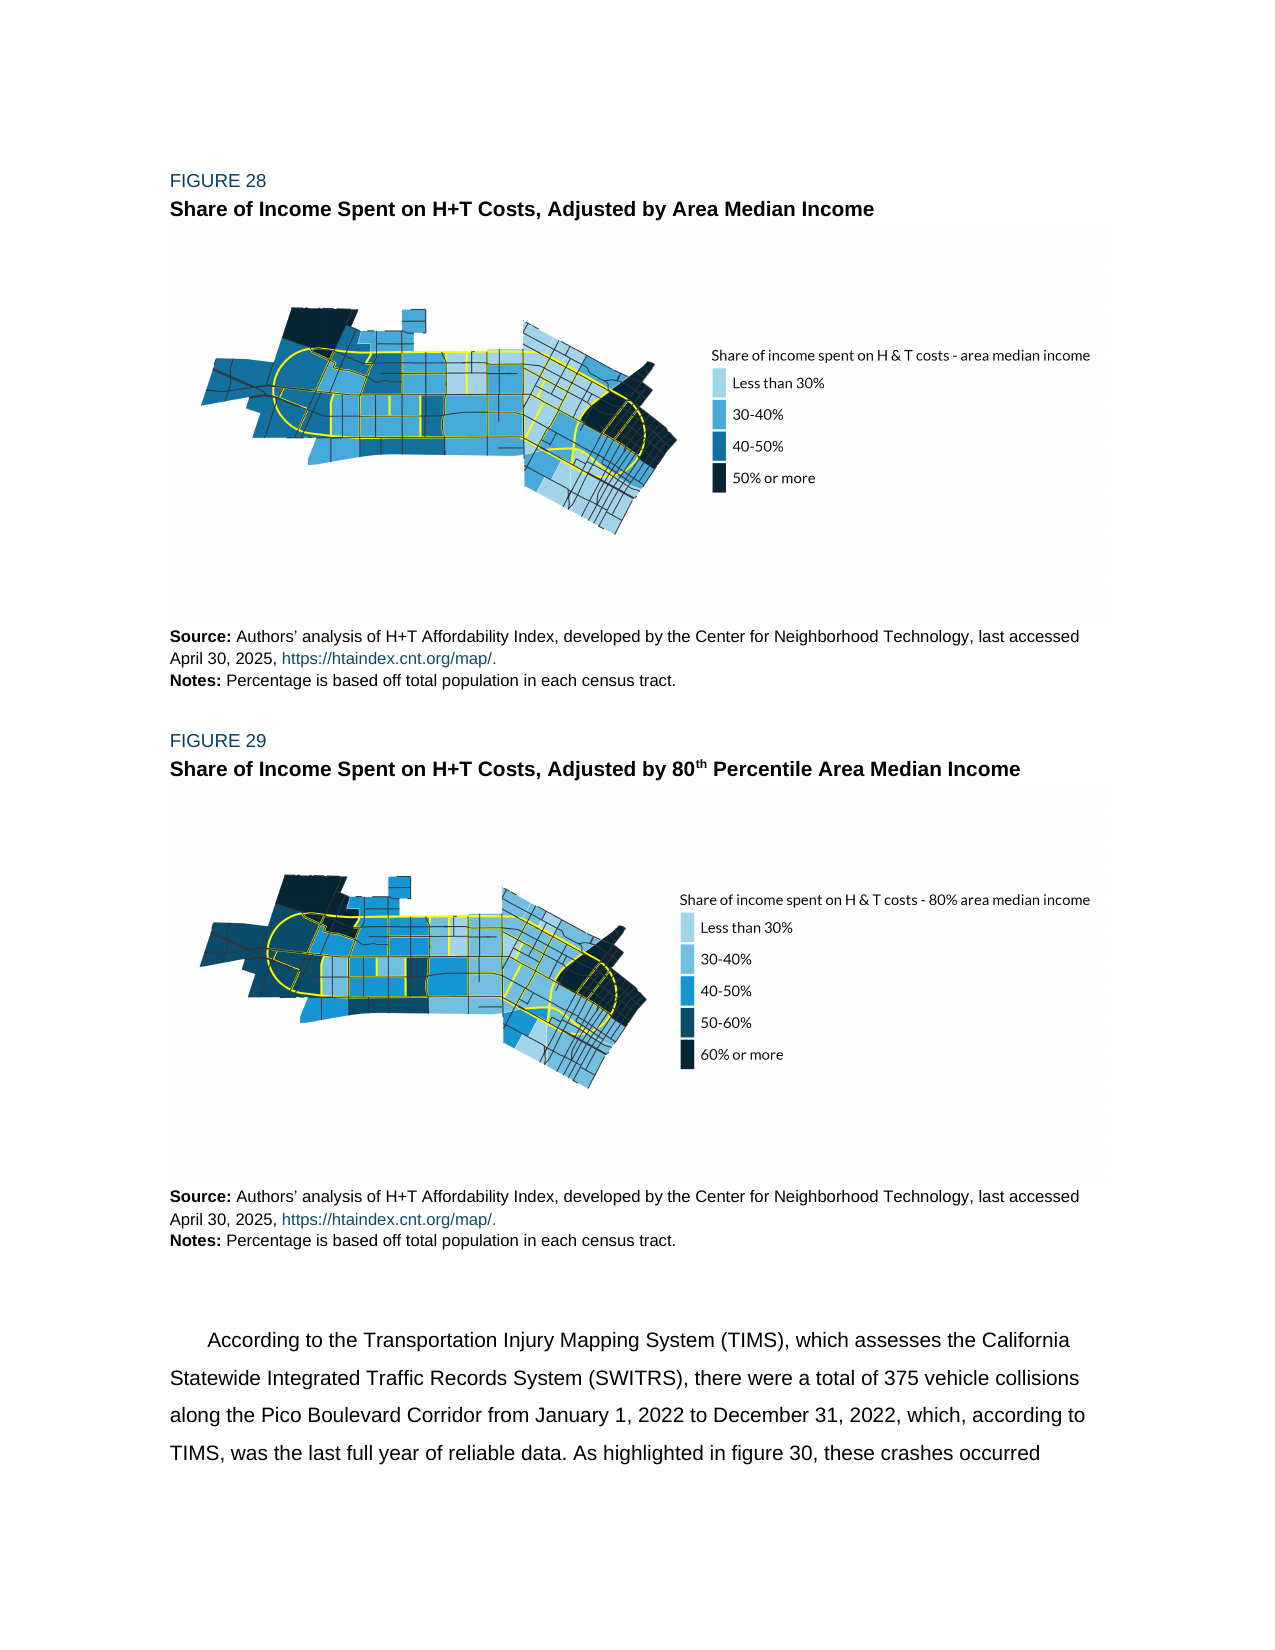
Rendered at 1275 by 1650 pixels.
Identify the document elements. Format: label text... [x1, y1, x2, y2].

picture [169, 222, 1107, 624]
text FIGURE 28 [169, 169, 1106, 191]
text Source: Authors’ analysis of H+T Affordability Index, developed by the Center for Neighborhood Technology, last accessed April 30, 2025, https://htaindex.cnt.org/map/. [169, 1185, 1106, 1228]
text Notes: Percentage is based off total population in each census tract. [169, 671, 1106, 690]
text FIGURE 29 [169, 730, 1106, 752]
title Share of Income Spent on H+T Costs, Adjusted by Area Median Income [169, 191, 1106, 222]
text Source: Authors’ analysis of H+T Affordability Index, developed by the Center for Neighborhood Technology, last accessed April 30, 2025, https://htaindex.cnt.org/map/. [169, 624, 1106, 668]
title Share of Income Spent on H+T Costs, Adjusted by 80th Percentile Area Median Income [169, 752, 1106, 782]
picture [169, 782, 1107, 1185]
text Notes: Percentage is based off total population in each census tract. [169, 1231, 1106, 1250]
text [169, 1318, 1106, 1468]
